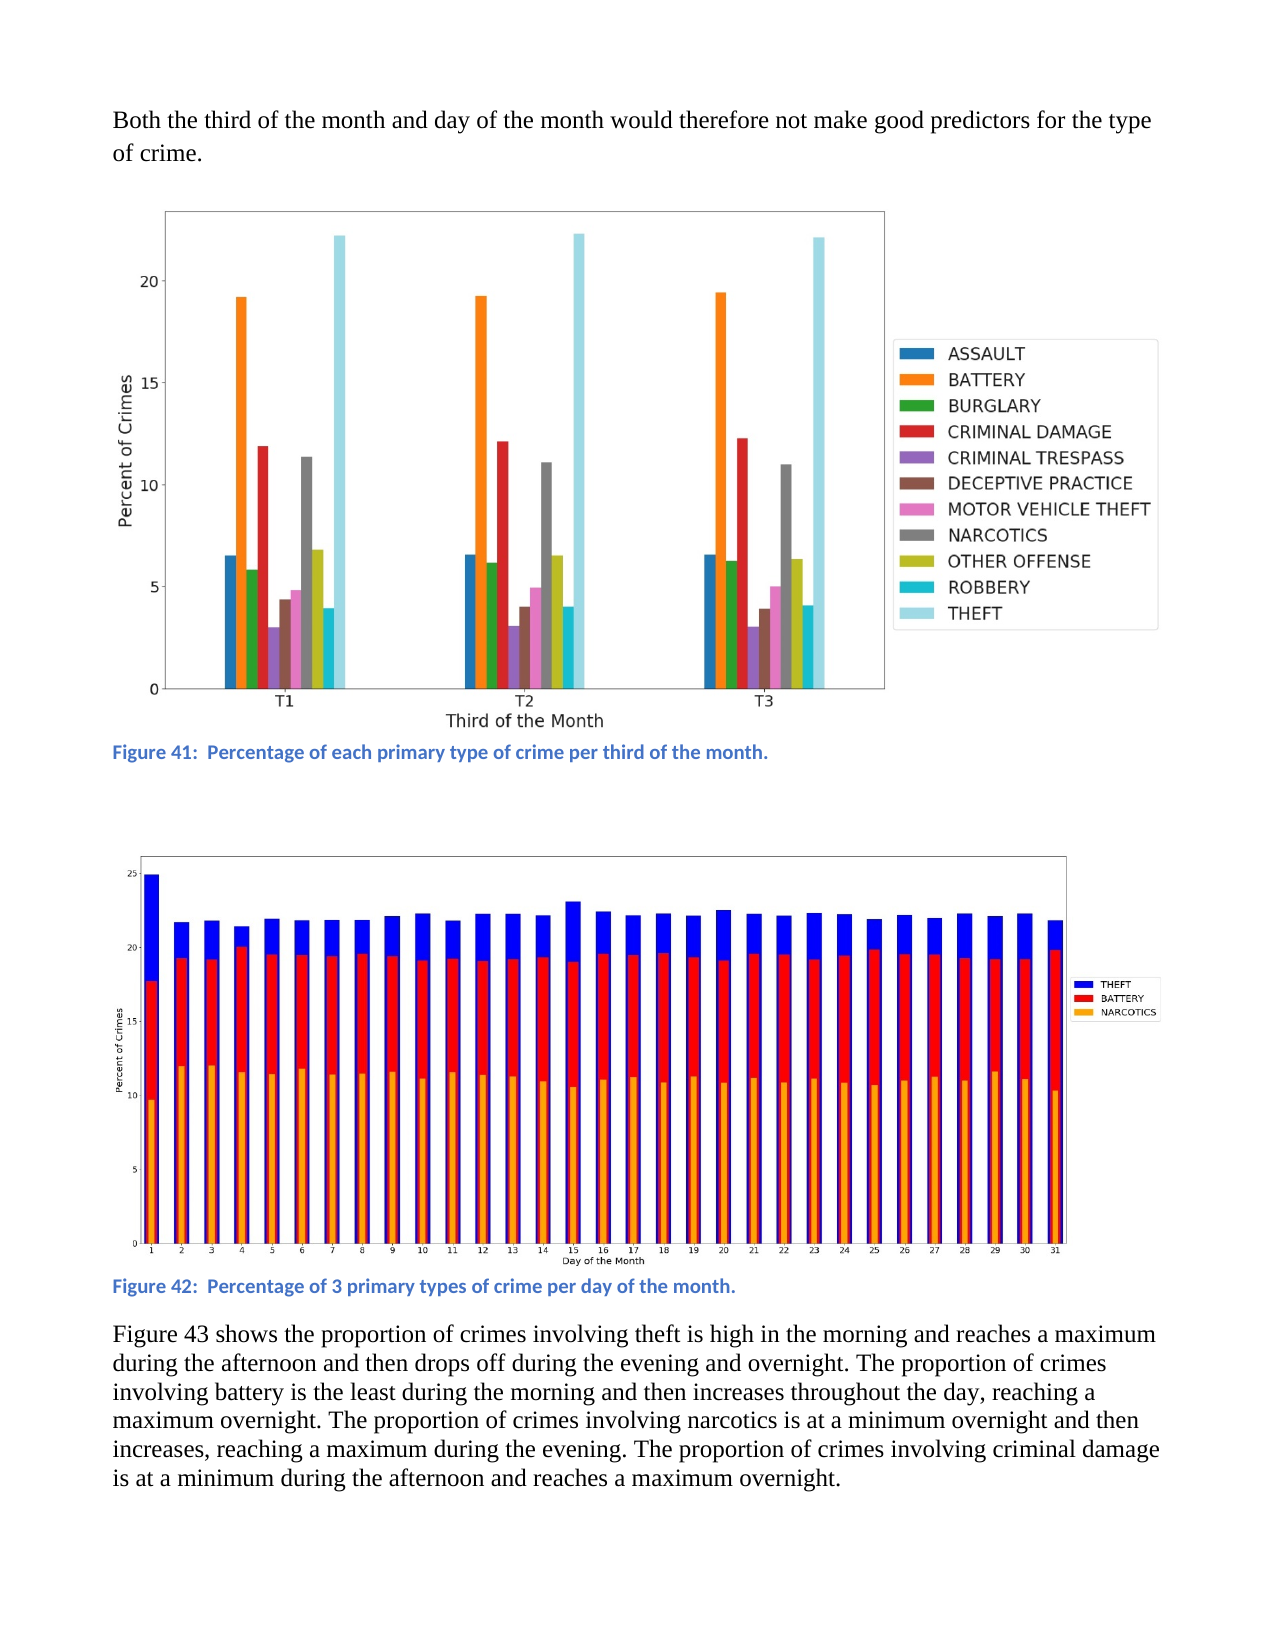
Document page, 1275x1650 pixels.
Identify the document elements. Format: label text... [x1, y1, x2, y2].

picture [112, 851, 1163, 1269]
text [112, 105, 1162, 167]
picture [112, 204, 1163, 736]
text Figure 41: Percentage of each primary type of crime per third of the month. [112, 739, 1162, 765]
text Figure 43 shows the proportion of crimes involving theft is high in the morning and reaches a maximum during the afternoon and then drops off during the evening and overnight. The proportion of crimes involving battery is the least during the morning and then increases throughout the day, reaching a maximum overnight. The proportion of crimes involving narcotics is at a minimum overnight and then increases, reaching a maximum during the evening. The proportion of crimes involving criminal damage is at a minimum during the afternoon and reaches a maximum overnight. [112, 1319, 1162, 1492]
text Figure 42: Percentage of 3 primary types of crime per day of the month. [112, 1273, 1162, 1298]
